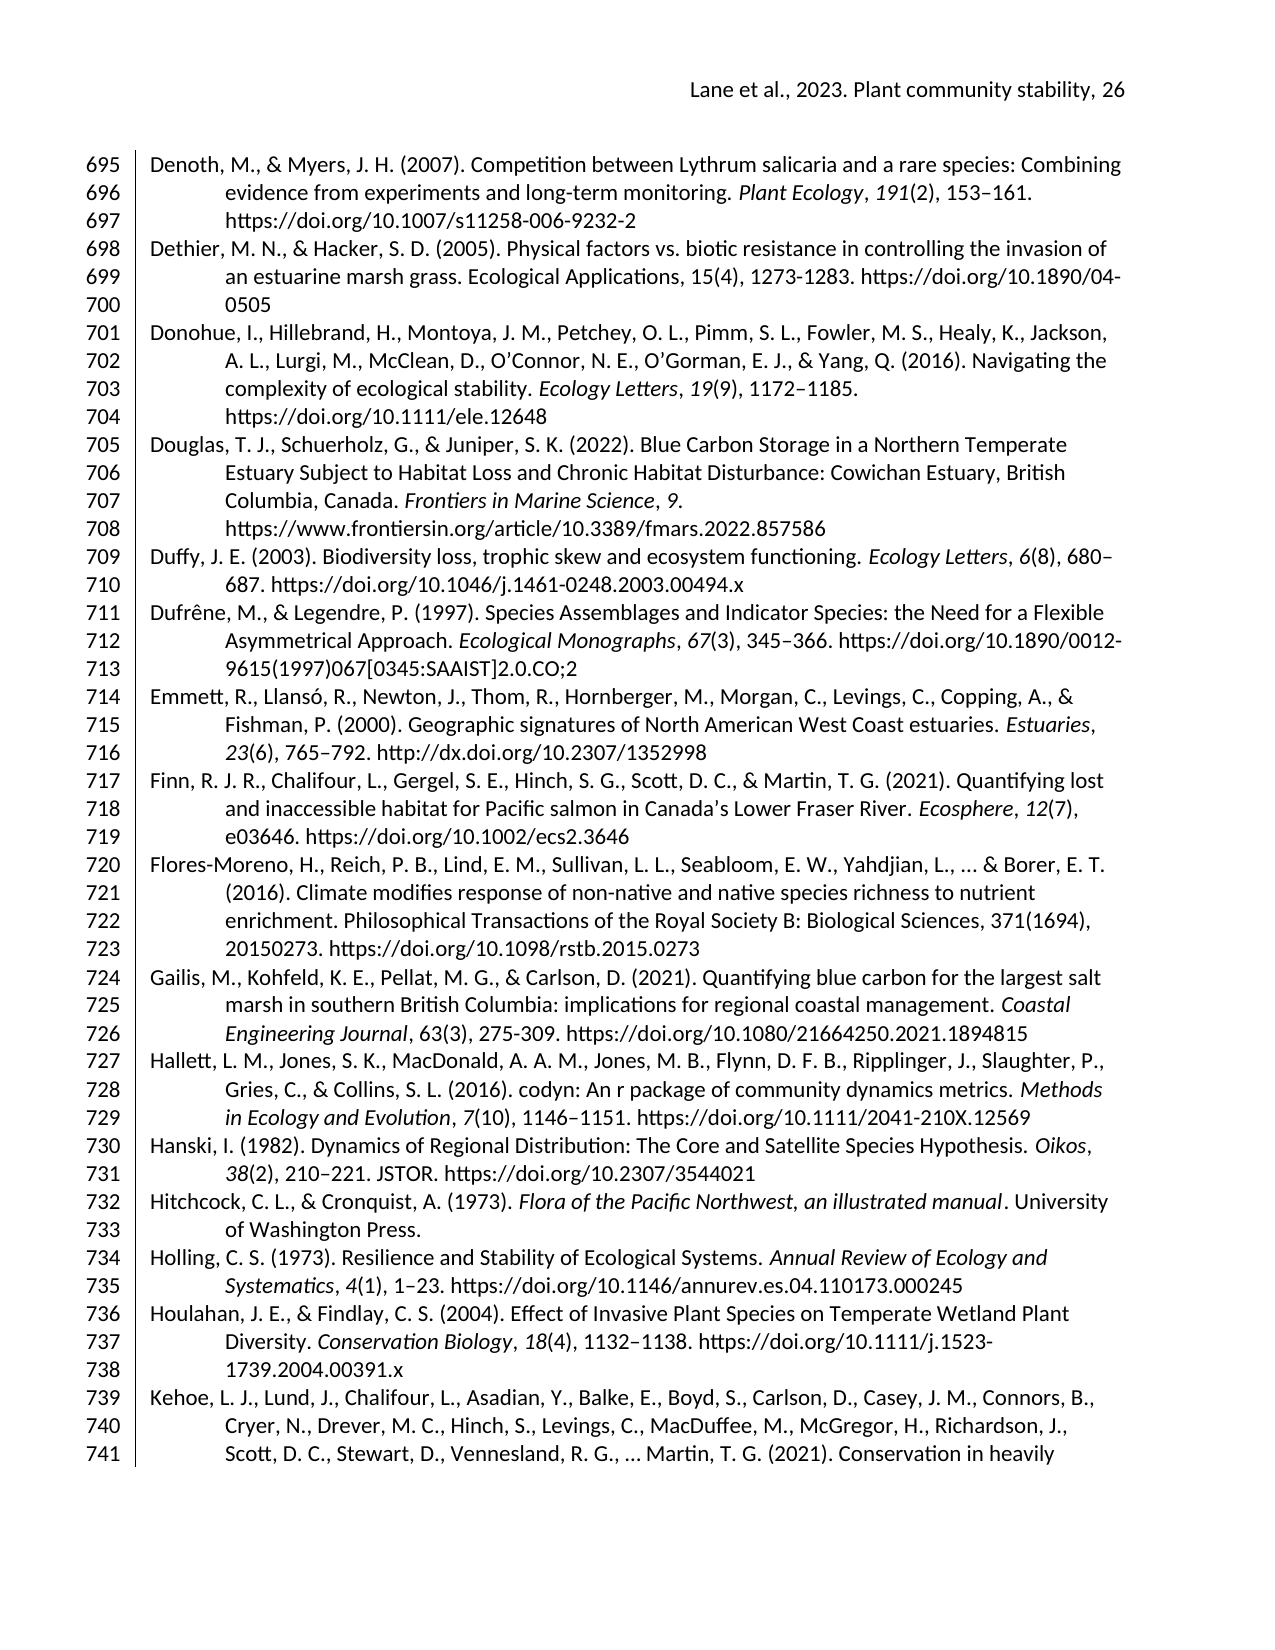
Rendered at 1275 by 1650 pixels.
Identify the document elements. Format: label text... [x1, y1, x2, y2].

text Hallett, L. M., Jones, S. K., MacDonald, A. A. M., Jones, M. B., Flynn, D. F. B., Ripplinger, J., Slaughter, P., Gries, C., & Collins, S. L. (2016). codyn: An r package of community dynamics metrics. Methods in Ecology and Evolution, 7(10), 1146–1151. https://doi.org/10.1111/2041-210X.12569 [150, 1047, 1125, 1131]
text Gailis, M., Kohfeld, K. E., Pellat, M. G., & Carlson, D. (2021). Quantifying blue carbon for the largest salt marsh in southern British Columbia: implications for regional coastal management. Coastal Engineering Journal, 63(3), 275-309. https://doi.org/10.1080/21664250.2021.1894815 [150, 963, 1125, 1047]
text Houlahan, J. E., & Findlay, C. S. (2004). Effect of Invasive Plant Species on Temperate Wetland Plant Diversity. Conservation Biology, 18(4), 1132–1138. https://doi.org/10.1111/j.1523-1739.2004.00391.x [150, 1299, 1125, 1383]
text Duffy, J. E. (2003). Biodiversity loss, trophic skew and ecosystem functioning. Ecology Letters, 6(8), 680–687. https://doi.org/10.1046/j.1461-0248.2003.00494.x [150, 542, 1125, 598]
text Hitchcock, C. L., & Cronquist, A. (1973). Flora of the Pacific Northwest, an illustrated manual. University of Washington Press. [150, 1187, 1125, 1243]
text Hanski, I. (1982). Dynamics of Regional Distribution: The Core and Satellite Species Hypothesis. Oikos, 38(2), 210–221. JSTOR. https://doi.org/10.2307/3544021 [150, 1131, 1125, 1187]
text Dufrêne, M., & Legendre, P. (1997). Species Assemblages and Indicator Species: the Need for a Flexible Asymmetrical Approach. Ecological Monographs, 67(3), 345–366. https://doi.org/10.1890/0012-9615(1997)067[0345:SAAIST]2.0.CO;2 [150, 598, 1125, 682]
text Dethier, M. N., & Hacker, S. D. (2005). Physical factors vs. biotic resistance in controlling the invasion of an estuarine marsh grass. Ecological Applications, 15(4), 1273-1283. https://doi.org/10.1890/04-0505 [150, 234, 1125, 318]
text Douglas, T. J., Schuerholz, G., & Juniper, S. K. (2022). Blue Carbon Storage in a Northern Temperate Estuary Subject to Habitat Loss and Chronic Habitat Disturbance: Cowichan Estuary, British Columbia, Canada. Frontiers in Marine Science, 9. https://www.frontiersin.org/article/10.3389/fmars.2022.857586 [150, 430, 1125, 542]
text Donohue, I., Hillebrand, H., Montoya, J. M., Petchey, O. L., Pimm, S. L., Fowler, M. S., Healy, K., Jackson, A. L., Lurgi, M., McClean, D., O’Connor, N. E., O’Gorman, E. J., & Yang, Q. (2016). Navigating the complexity of ecological stability. Ecology Letters, 19(9), 1172–1185. https://doi.org/10.1111/ele.12648 [150, 318, 1125, 430]
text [150, 1383, 1125, 1467]
text Denoth, M., & Myers, J. H. (2007). Competition between Lythrum salicaria and a rare species: Combining evidence from experiments and long-term monitoring. Plant Ecology, 191(2), 153–161. https://doi.org/10.1007/s11258-006-9232-2 [150, 150, 1125, 234]
text Finn, R. J. R., Chalifour, L., Gergel, S. E., Hinch, S. G., Scott, D. C., & Martin, T. G. (2021). Quantifying lost and inaccessible habitat for Pacific salmon in Canada’s Lower Fraser River. Ecosphere, 12(7), e03646. https://doi.org/10.1002/ecs2.3646 [150, 766, 1125, 851]
text Emmett, R., Llansó, R., Newton, J., Thom, R., Hornberger, M., Morgan, C., Levings, C., Copping, A., & Fishman, P. (2000). Geographic signatures of North American West Coast estuaries. Estuaries, 23(6), 765–792. http://dx.doi.org/10.2307/1352998 [150, 682, 1125, 766]
text Flores-Moreno, H., Reich, P. B., Lind, E. M., Sullivan, L. L., Seabloom, E. W., Yahdjian, L., ... & Borer, E. T. (2016). Climate modifies response of non-native and native species richness to nutrient enrichment. Philosophical Transactions of the Royal Society B: Biological Sciences, 371(1694), 20150273. https://doi.org/10.1098/rstb.2015.0273 [150, 851, 1125, 963]
text Holling, C. S. (1973). Resilience and Stability of Ecological Systems. Annual Review of Ecology and Systematics, 4(1), 1–23. https://doi.org/10.1146/annurev.es.04.110173.000245 [150, 1243, 1125, 1299]
